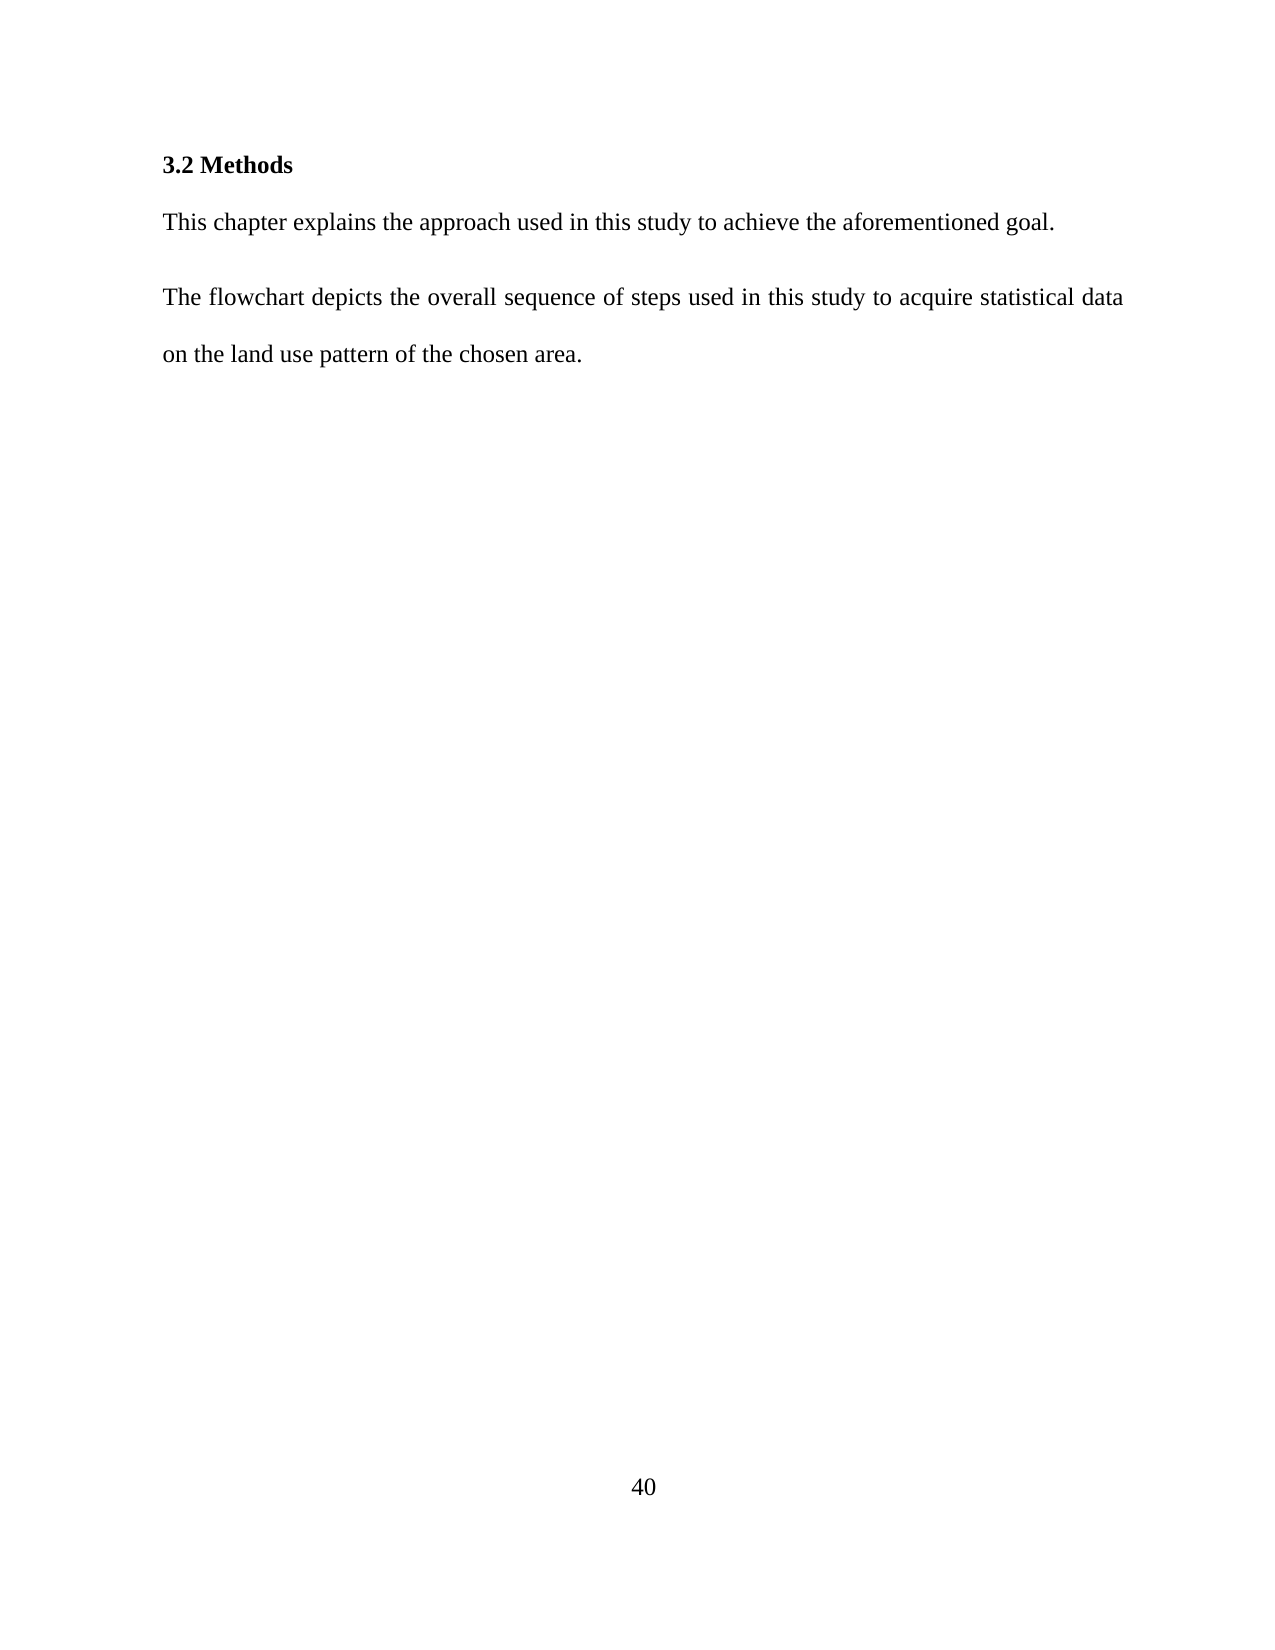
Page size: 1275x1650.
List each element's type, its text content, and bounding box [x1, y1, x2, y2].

text The flowchart depicts the overall sequence of steps used in this study to acquire statistical data on the land use pattern of the chosen area. [162, 282, 1125, 368]
subtitle 3.2 Methods [162, 150, 1125, 179]
text This chapter explains the approach used in this study to achieve the aforementioned goal. [162, 207, 1125, 236]
